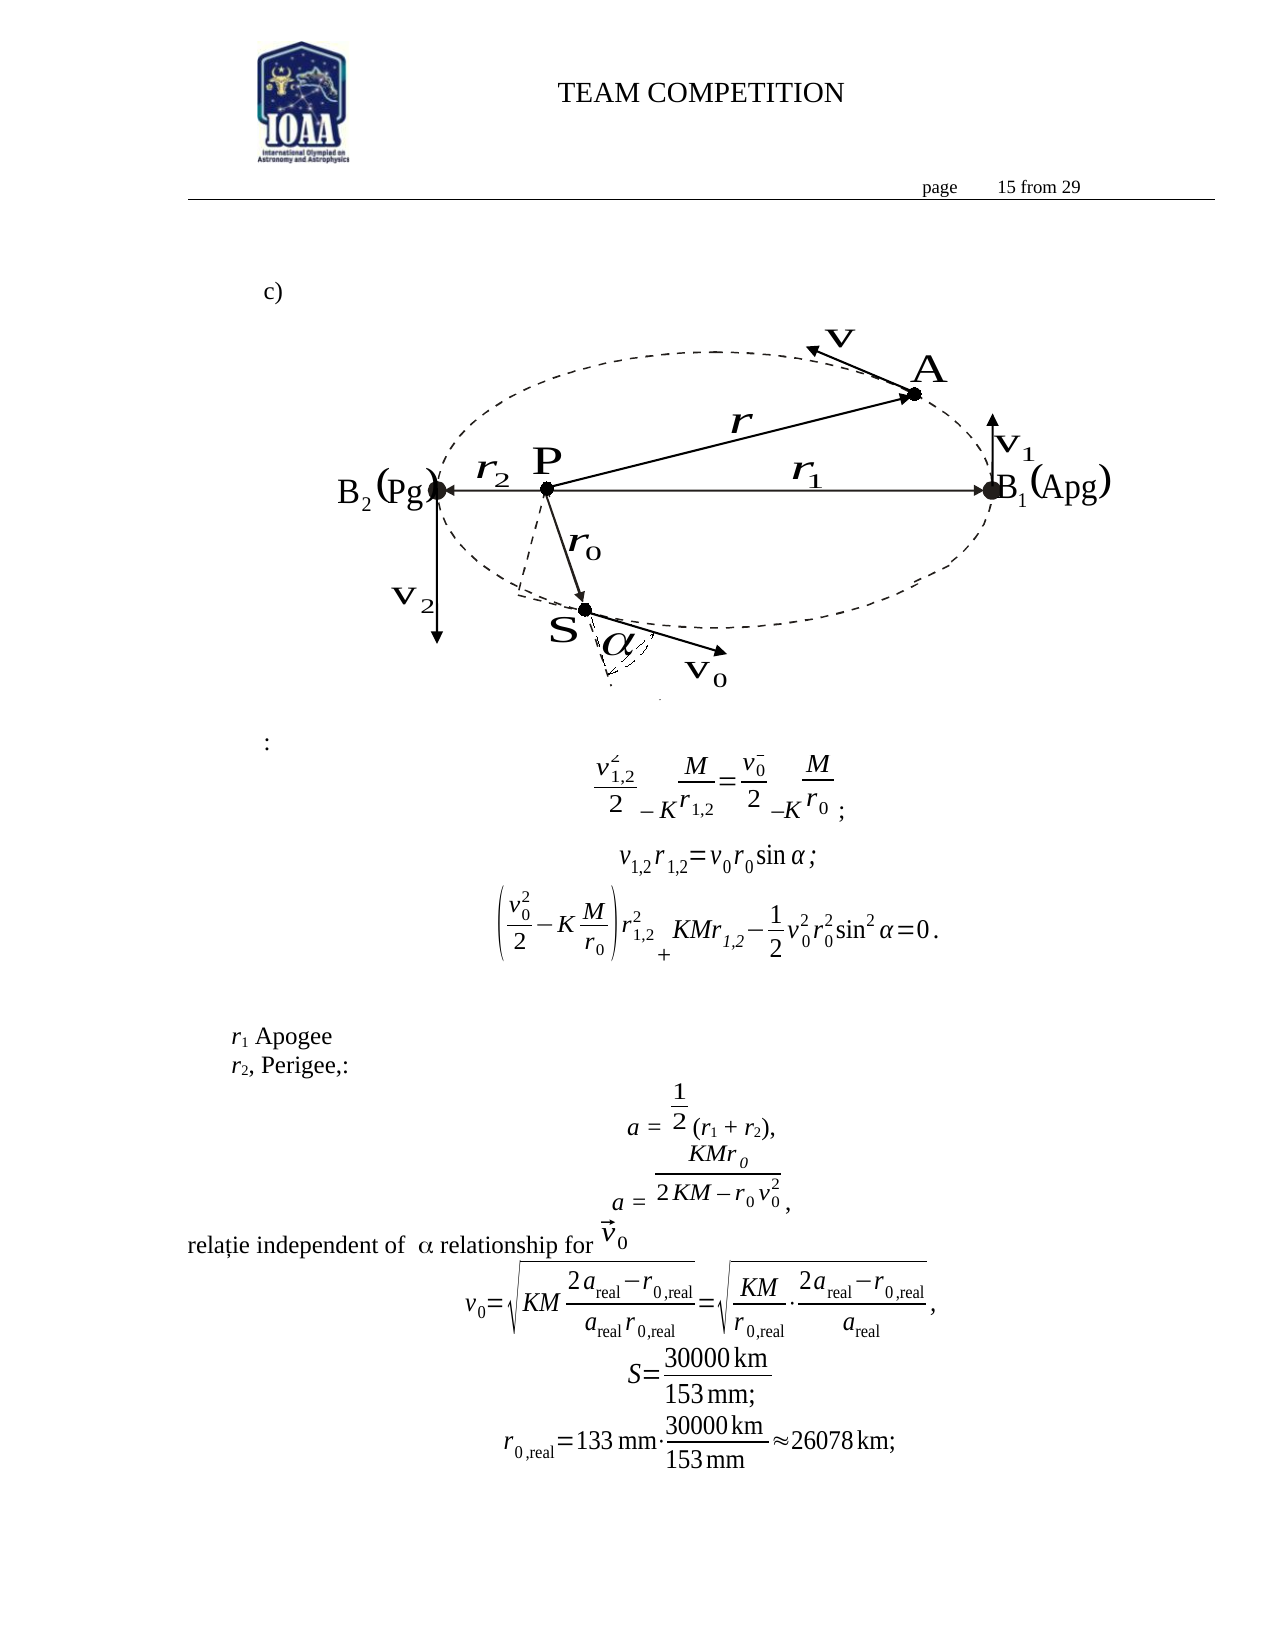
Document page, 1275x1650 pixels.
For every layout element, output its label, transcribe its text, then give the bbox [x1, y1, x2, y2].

text a = , [187, 1141, 1215, 1216]
text – K–K; [225, 755, 1212, 835]
text : [187, 727, 1215, 755]
text c) [187, 276, 1215, 305]
text relație independent of relationship for [187, 1216, 1215, 1259]
text a = (r1 + r2), [187, 1079, 1215, 1141]
text + [225, 898, 1212, 980]
text r1 Apogee [225, 1021, 1215, 1050]
picture [257, 41, 350, 164]
text r2, Perigee,: [225, 1050, 1215, 1079]
